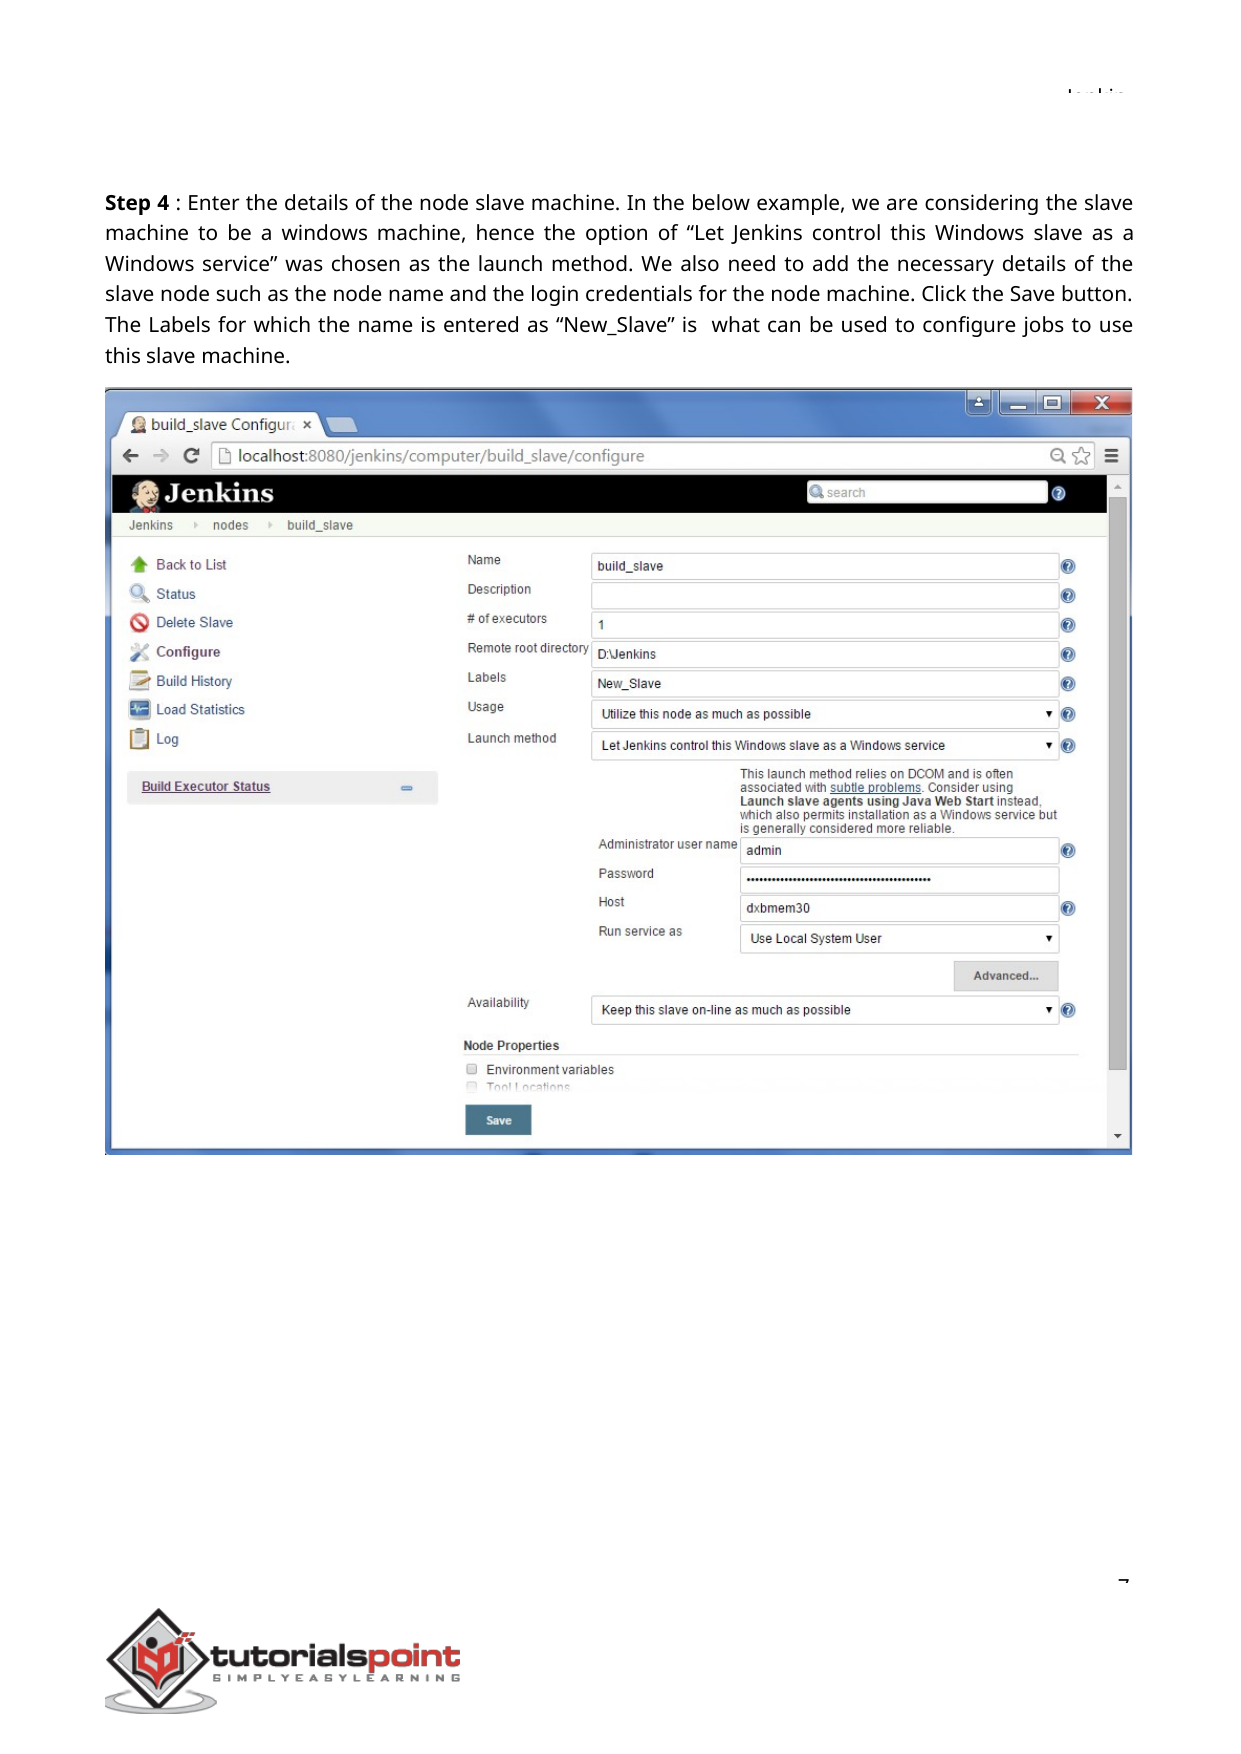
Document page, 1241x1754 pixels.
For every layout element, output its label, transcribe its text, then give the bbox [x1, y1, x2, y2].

picture [105, 1608, 460, 1714]
text Step 4 : Enter the details of the node slave machine. In the below example, we are considering the slave machine to be a windows machine, hence the option of “Let Jenkins control this Windows slave as a Windows service” was chosen as the launch method. We also need to add the necessary details of the slave node such as the node name and the login credentials for the node machine. Click the Save button. The Labels for which the name is entered as “New_Slave” is what can be used to configure jobs to use this slave machine. [105, 188, 1135, 369]
picture [105, 387, 1133, 1155]
